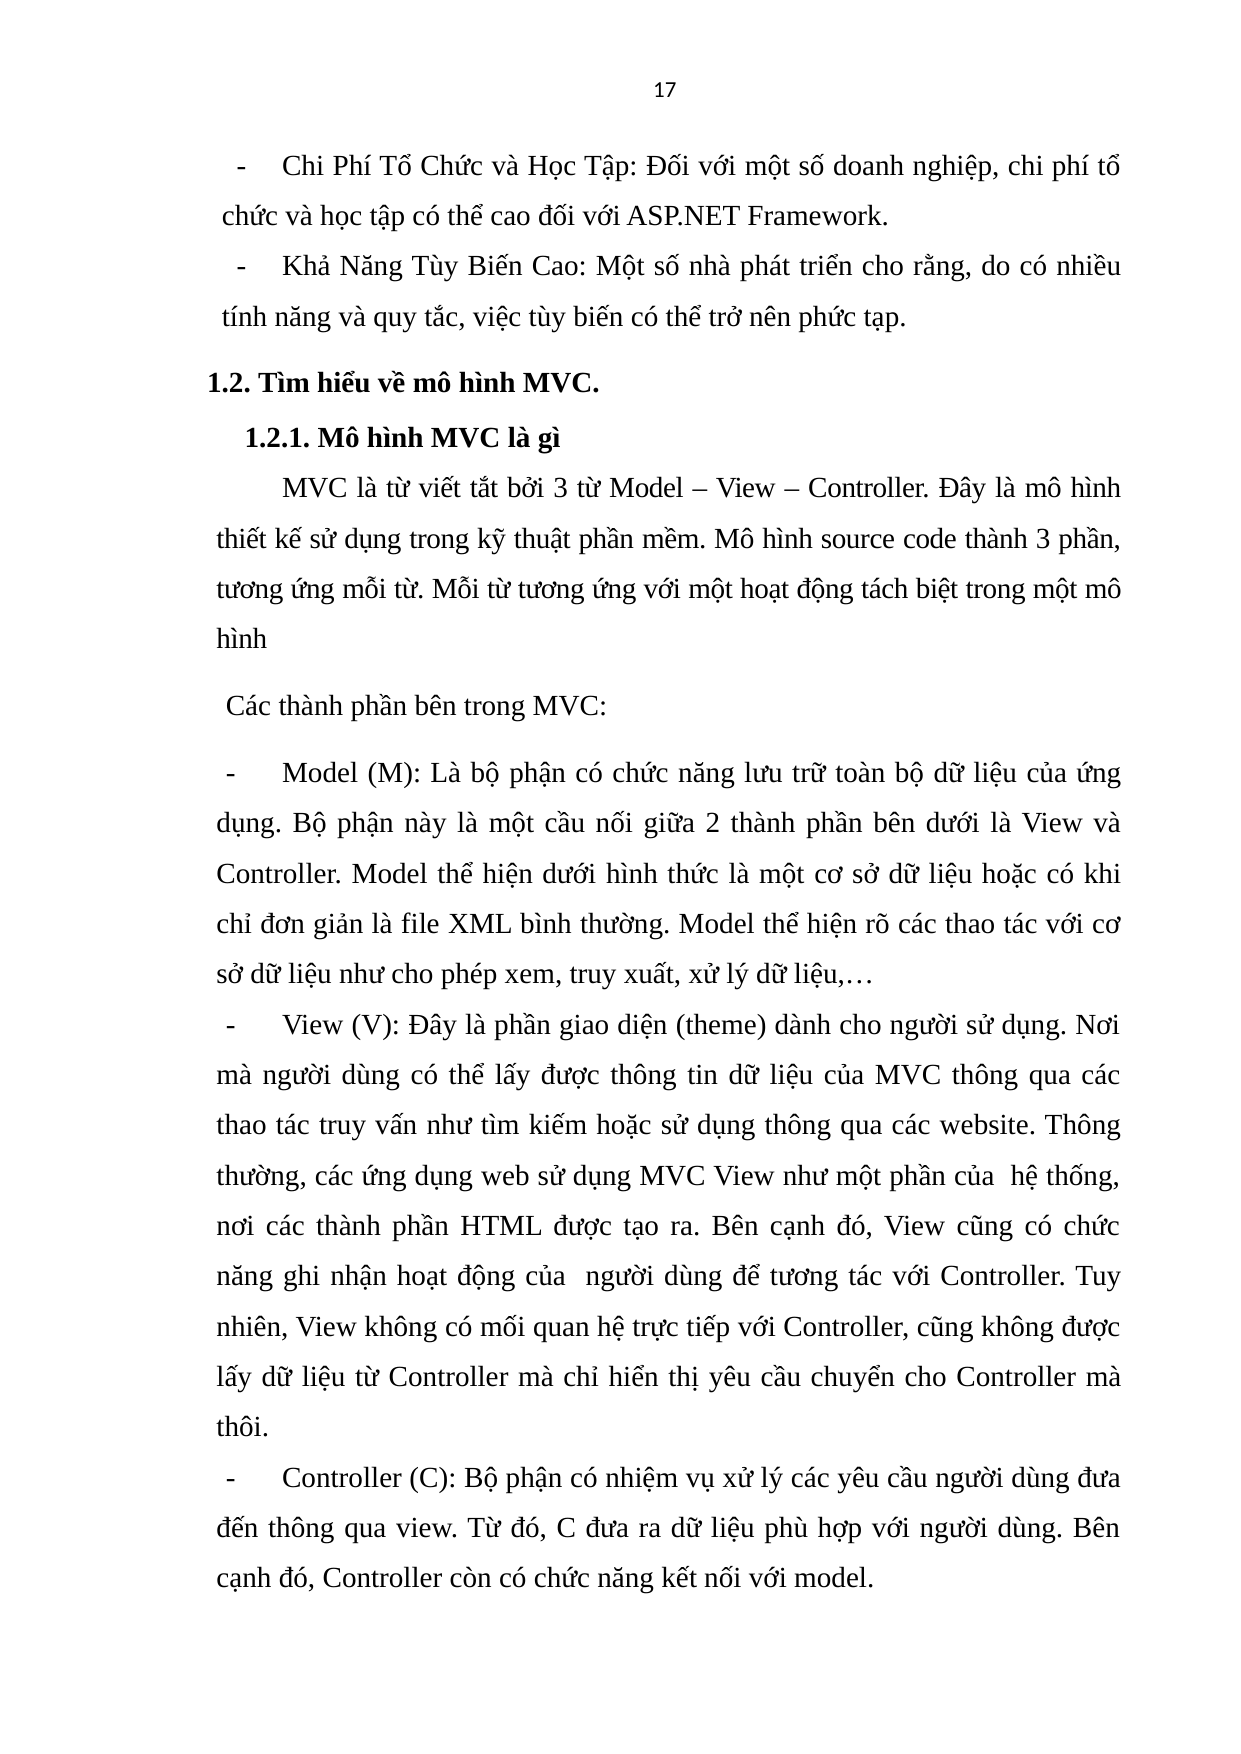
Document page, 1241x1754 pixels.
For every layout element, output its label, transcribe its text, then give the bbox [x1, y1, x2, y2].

text Các thành phần bên trong MVC: [216, 688, 1122, 722]
list Controller (C): Bộ phận có nhiệm vụ xử lý các yêu cầu người dùng đưa đến thông qua view. Từ đó, C đưa ra dữ liệu phù hợp với người dùng. Bên cạnh đó, Controller còn có chức năng kết nối với model. [216, 1460, 1122, 1594]
list Khả Năng Tùy Biến Cao: Một số nhà phát triển cho rằng, do có nhiều tính năng và quy tắc, việc tùy biến có thể trở nên phức tạp. [222, 248, 1122, 332]
text MVC là từ viết tắt bởi 3 từ Model – View – Controller. Đây là mô hình thiết kế sử dụng trong kỹ thuật phần mềm. Mô hình source code thành 3 phần, tương ứng mỗi từ. Mỗi từ tương ứng với một hoạt động tách biệt trong một mô hình [216, 470, 1122, 655]
list Model (M): Là bộ phận có chức năng lưu trữ toàn bộ dữ liệu của ứng dụng. Bộ phận này là một cầu nối giữa 2 thành phần bên dưới là View và Controller. Model thể hiện dưới hình thức là một cơ sở dữ liệu hoặc có khi chỉ đơn giản là file XML bình thường. Model thể hiện rõ các thao tác với cơ sở dữ liệu như cho phép xem, truy xuất, xử lý dữ liệu,… [216, 755, 1122, 990]
list Chi Phí Tổ Chức và Học Tập: Đối với một số doanh nghiệp, chi phí tổ chức và học tập có thể cao đối với ASP.NET Framework. [222, 148, 1122, 232]
subtitle 1.2. Tìm hiểu về mô hình MVC. [207, 366, 1122, 399]
subtitle 1.2.1. Mô hình MVC là gì [207, 420, 1122, 454]
list View (V): Đây là phần giao diện (theme) dành cho người sử dụng. Nơi mà người dùng có thể lấy được thông tin dữ liệu của MVC thông qua các thao tác truy vấn như tìm kiếm hoặc sử dụng thông qua các website. Thông thường, các ứng dụng web sử dụng MVC View như một phần của hệ thống, nơi các thành phần HTML được tạo ra. Bên cạnh đó, View cũng có chức năng ghi nhận hoạt động của người dùng để tương tác với Controller. Tuy nhiên, View không có mối quan hệ trực tiếp với Controller, cũng không được lấy dữ liệu từ Controller mà chỉ hiển thị yêu cầu chuyển cho Controller mà thôi. [216, 1007, 1122, 1443]
